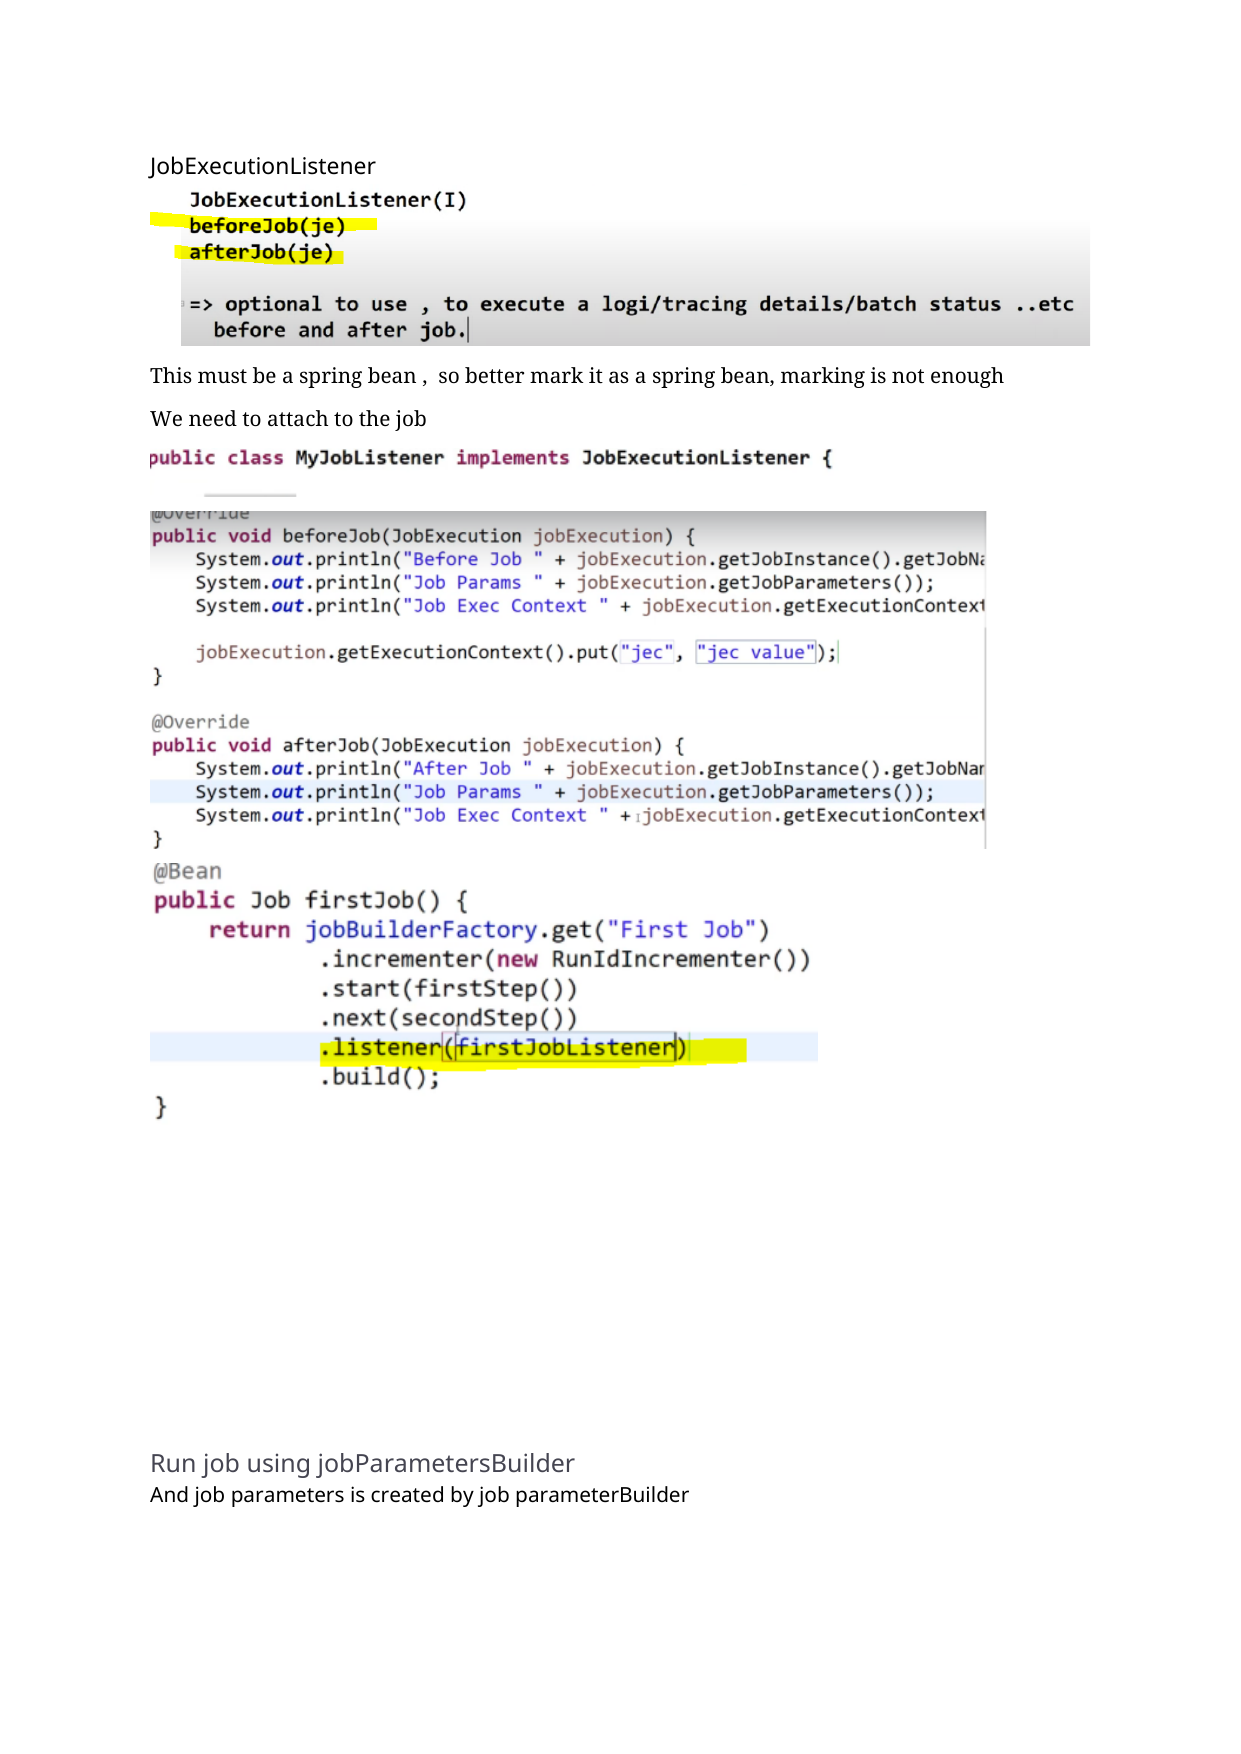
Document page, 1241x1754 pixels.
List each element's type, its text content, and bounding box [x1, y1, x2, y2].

picture [150, 448, 917, 497]
subtitle Run job using jobParametersBuilder [150, 1446, 1090, 1480]
text We need to attach to the job [150, 404, 1090, 433]
picture [150, 863, 818, 1125]
picture [150, 511, 987, 849]
picture [150, 184, 1091, 346]
subtitle JobExecutionListener [150, 150, 1090, 181]
text And job parameters is created by job parameterBuilder [150, 1480, 1090, 1508]
text This must be a spring bean , so better mark it as a spring bean, marking is not enough [150, 361, 1090, 389]
